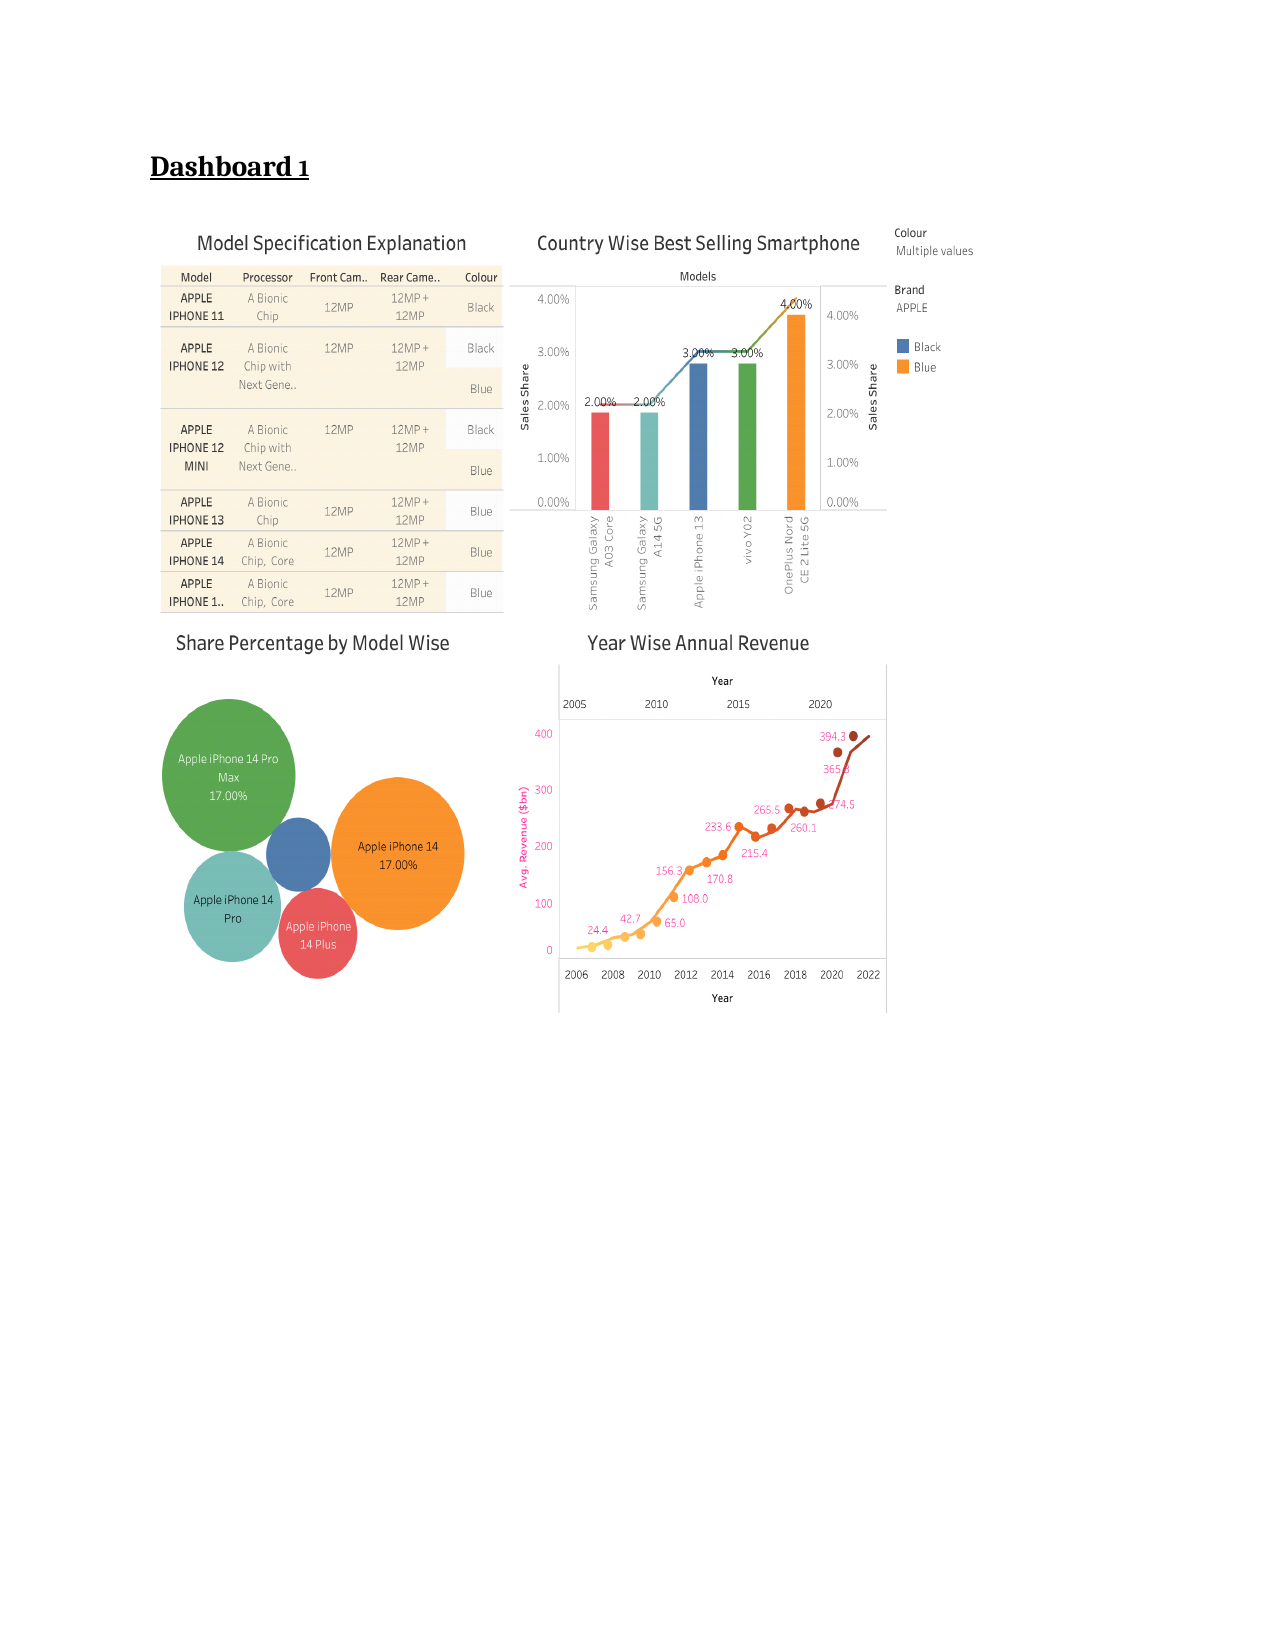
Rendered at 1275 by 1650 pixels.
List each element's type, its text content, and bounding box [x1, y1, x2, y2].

picture [150, 209, 1039, 1024]
text Dashboard 1 [150, 150, 1125, 183]
